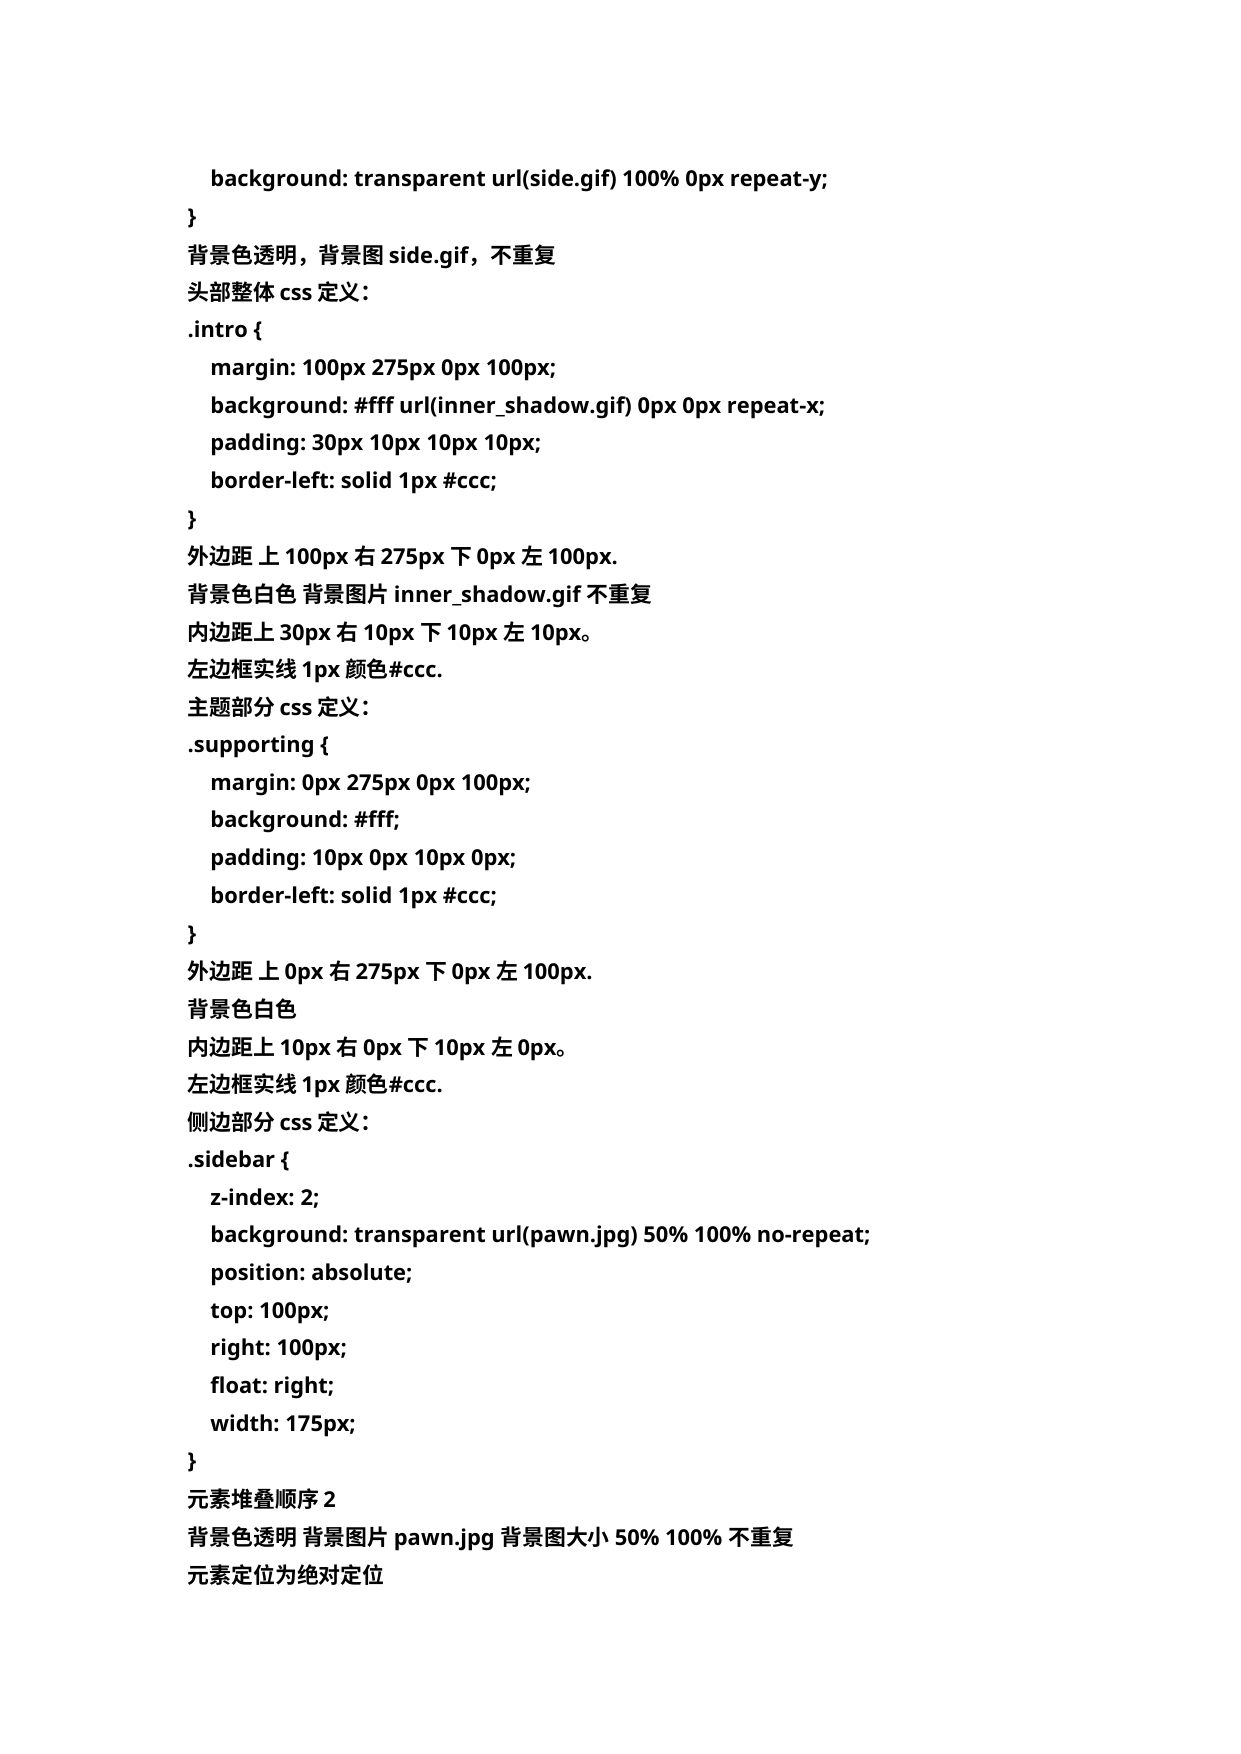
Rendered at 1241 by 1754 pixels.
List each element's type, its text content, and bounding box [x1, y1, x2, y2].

text padding: 30px 10px 10px 10px; [187, 426, 1053, 458]
text 元素定位为绝对定位 [187, 1557, 1053, 1590]
text 外边距 上100px 右275px 下0px 左100px. [187, 539, 1053, 572]
text border-left: solid 1px #ccc; [187, 464, 1053, 496]
text background: transparent url(side.gif) 100% 0px repeat-y; [187, 162, 1053, 194]
text background: transparent url(pawn.jpg) 50% 100% no-repeat; [187, 1218, 1053, 1250]
text 背景色透明，背景图side.gif，不重复 [187, 237, 1053, 270]
text margin: 100px 275px 0px 100px; [187, 351, 1053, 383]
text 主题部分css定义： [187, 690, 1053, 722]
text 外边距 上0px 右275px 下0px 左100px. [187, 954, 1053, 986]
text 左边框实线1px颜色#ccc. [187, 652, 1053, 685]
text 内边距上10px 右0px 下10px 左0px。 [187, 1029, 1053, 1062]
text 头部整体css定义： [187, 275, 1053, 308]
text 侧边部分css定义： [187, 1105, 1053, 1137]
text width: 175px; [187, 1406, 1053, 1439]
text } [187, 501, 1053, 534]
text 背景色白色 [187, 992, 1053, 1024]
text background: #fff url(inner_shadow.gif) 0px 0px repeat-x; [187, 388, 1053, 421]
text } [187, 916, 1053, 949]
text .intro { [187, 313, 1053, 345]
text z-index: 2; [187, 1180, 1053, 1213]
text border-left: solid 1px #ccc; [187, 878, 1053, 911]
text 左边框实线1px颜色#ccc. [187, 1067, 1053, 1099]
text 背景色白色 背景图片inner_shadow.gif 不重复 [187, 577, 1053, 609]
text } [187, 200, 1053, 232]
text padding: 10px 0px 10px 0px; [187, 841, 1053, 873]
text .sidebar { [187, 1142, 1053, 1175]
text background: #fff; [187, 803, 1053, 836]
text margin: 0px 275px 0px 100px; [187, 765, 1053, 798]
text position: absolute; [187, 1256, 1053, 1288]
text 元素堆叠顺序2 [187, 1482, 1053, 1514]
text float: right; [187, 1369, 1053, 1401]
text .supporting { [187, 728, 1053, 760]
text } [187, 1444, 1053, 1477]
text 背景色透明 背景图片pawn.jpg 背景图大小 50% 100% 不重复 [187, 1519, 1053, 1552]
text 内边距上30px 右10px 下10px 左10px。 [187, 614, 1053, 647]
text top: 100px; [187, 1293, 1053, 1326]
text right: 100px; [187, 1331, 1053, 1363]
